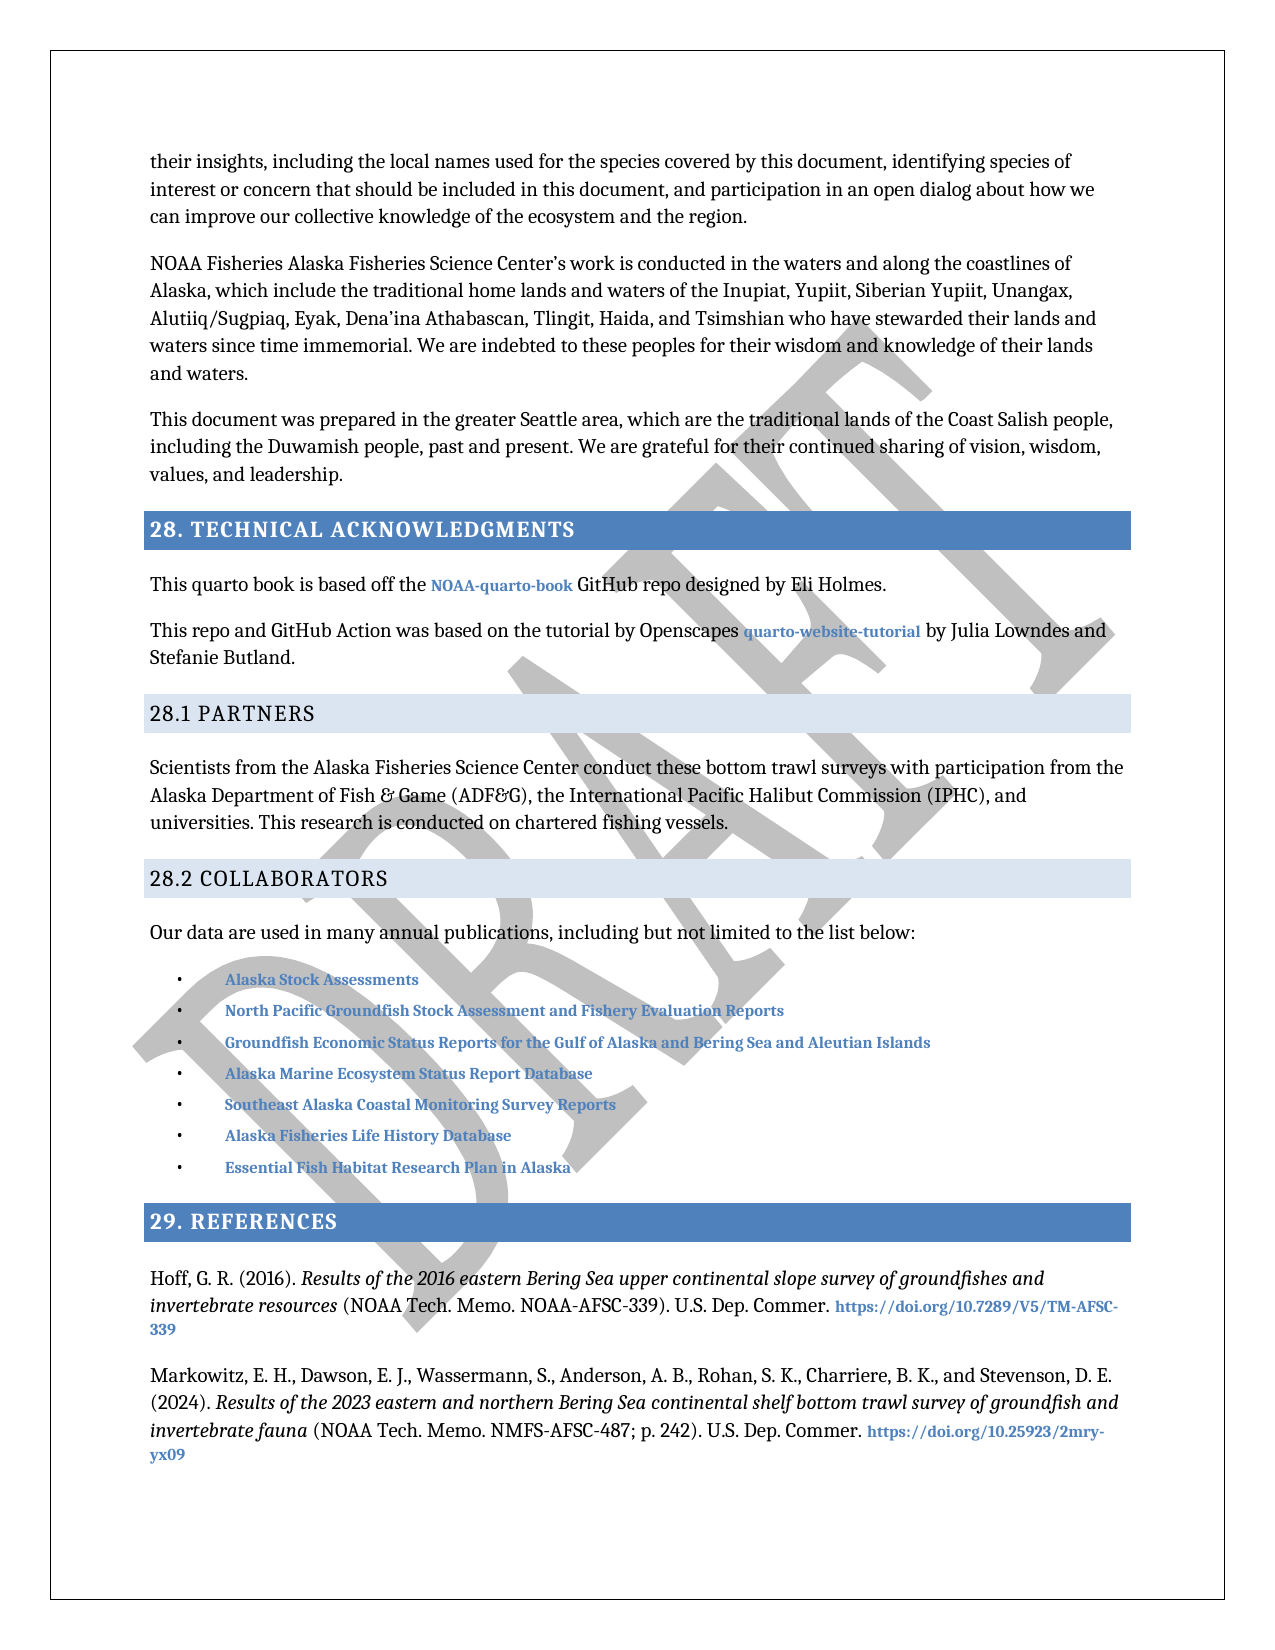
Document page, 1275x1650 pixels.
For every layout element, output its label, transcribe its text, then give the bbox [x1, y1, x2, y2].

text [150, 150, 1125, 229]
subtitle 29. References [150, 1209, 1125, 1235]
subtitle 28. Technical Acknowledgments [150, 517, 1125, 543]
list Alaska Fisheries Life History Database [175, 1123, 1125, 1147]
list Essential Fish Habitat Research Plan in Alaska [175, 1154, 1125, 1178]
text Hoff, G. R. (2016). Results of the 2016 eastern Bering Sea upper continental slope survey of groundfishes and invertebrate resources (NOAA Tech. Memo. NOAA-AFSC-339). U.S. Dep. Commer. https://doi.org/10.7289/V5/TM-AFSC-339 [150, 1266, 1125, 1340]
text This quarto book is based off the NOAA-quarto-book GitHub repo designed by Eli Holmes. [150, 572, 1125, 596]
list North Pacific Groundfish Stock Assessment and Fishery Evaluation Reports [175, 998, 1125, 1022]
text This repo and GitHub Action was based on the tutorial by Openscapes quarto-website-tutorial by Julia Lowndes and Stefanie Butland. [150, 618, 1125, 670]
list Groundfish Economic Status Reports for the Gulf of Alaska and Bering Sea and Aleutian Islands [175, 1029, 1125, 1053]
text NOAA Fisheries Alaska Fisheries Science Center’s work is conducted in the waters and along the coastlines of Alaska, which include the traditional home lands and waters of the Inupiat, Yupiit, Siberian Yupiit, Unangax, Alutiiq/Sugpiaq, Eyak, Dena’ina Athabascan, Tlingit, Haida, and Tsimshian who have stewarded their lands and waters since time immemorial. We are indebted to these peoples for their wisdom and knowledge of their lands and waters. [150, 251, 1125, 385]
list Alaska Marine Ecosystem Status Report Database [175, 1061, 1125, 1084]
text Scientists from the Alaska Fisheries Science Center conduct these bottom trawl surveys with participation from the Alaska Department of Fish & Game (ADF&G), the International Pacific Halibut Commission (IPHC), and universities. This research is conducted on chartered fishing vessels. [150, 756, 1125, 835]
subtitle 28.1 Partners [150, 701, 1125, 727]
list Southeast Alaska Coastal Monitoring Survey Reports [175, 1092, 1125, 1116]
subtitle 28.2 Collaborators [150, 865, 1125, 892]
text This document was prepared in the greater Seattle area, which are the traditional lands of the Coast Salish people, including the Duwamish people, past and present. We are grateful for their continued sharing of vision, wisdom, values, and leadership. [150, 407, 1125, 486]
text Our data are used in many annual publications, including but not limited to the list below: [150, 921, 1125, 944]
text Markowitz, E. H., Dawson, E. J., Wassermann, S., Anderson, A. B., Rohan, S. K., Charriere, B. K., and Stevenson, D. E. (2024). Results of the 2023 eastern and northern Bering Sea continental shelf bottom trawl survey of groundfish and invertebrate fauna (NOAA Tech. Memo. NMFS-AFSC-487; p. 242). U.S. Dep. Commer. https://doi.org/10.25923/2mry-yx09 [150, 1363, 1125, 1464]
list Alaska Stock Assessments [175, 967, 1125, 991]
